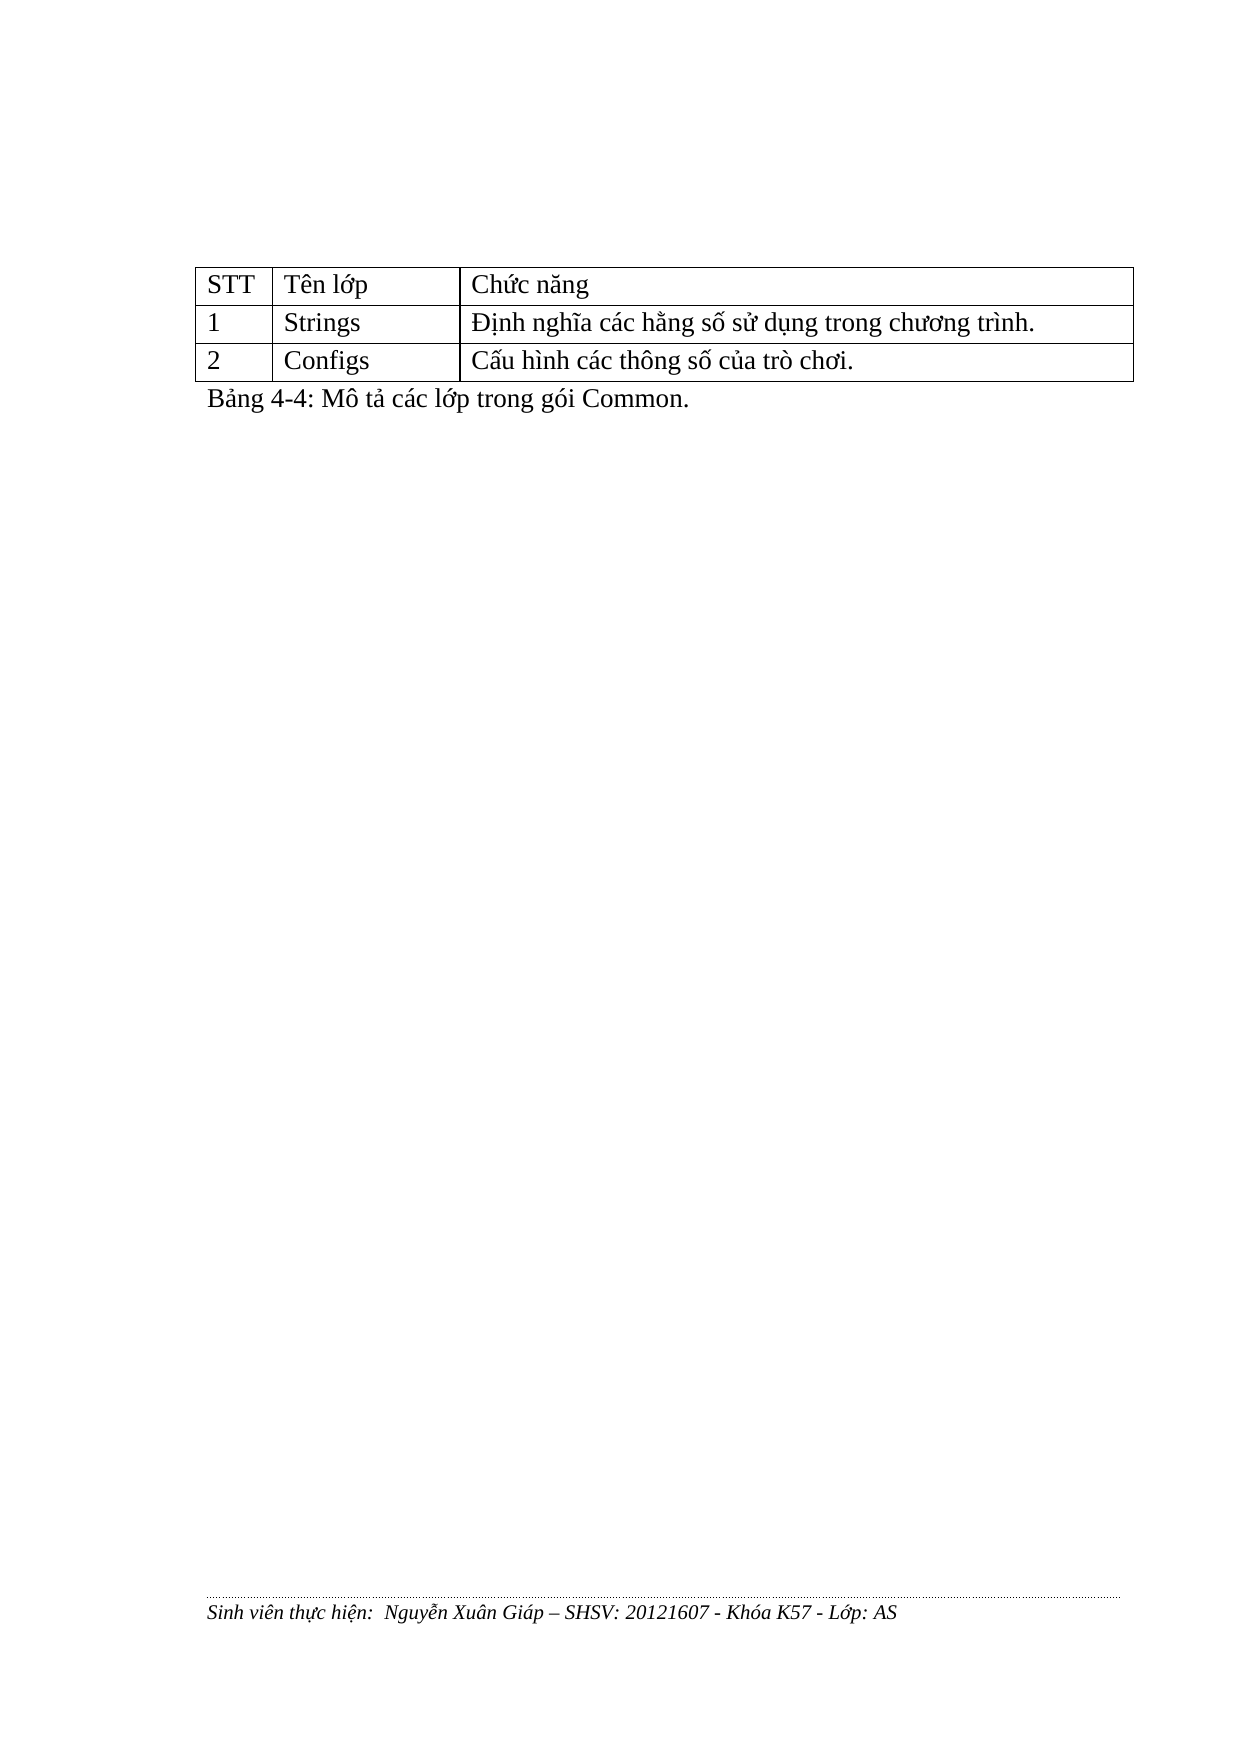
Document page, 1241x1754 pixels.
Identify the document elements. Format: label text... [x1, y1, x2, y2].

table_cell 2 [196, 344, 272, 381]
table_cell Strings [273, 306, 459, 343]
text Bảng 4-4: Mô tả các lớp trong gói Common. [207, 382, 1122, 413]
table_cell Định nghĩa các hằng số sử dụng trong chương trình. [461, 306, 1133, 343]
table_header Tên lớp [273, 268, 459, 305]
table_header STT [196, 268, 272, 305]
table_cell Configs [273, 344, 459, 381]
table_header Chức năng [461, 268, 1133, 305]
table_cell 1 [196, 306, 272, 343]
table_cell Cấu hình các thông số của trò chơi. [461, 344, 1133, 381]
